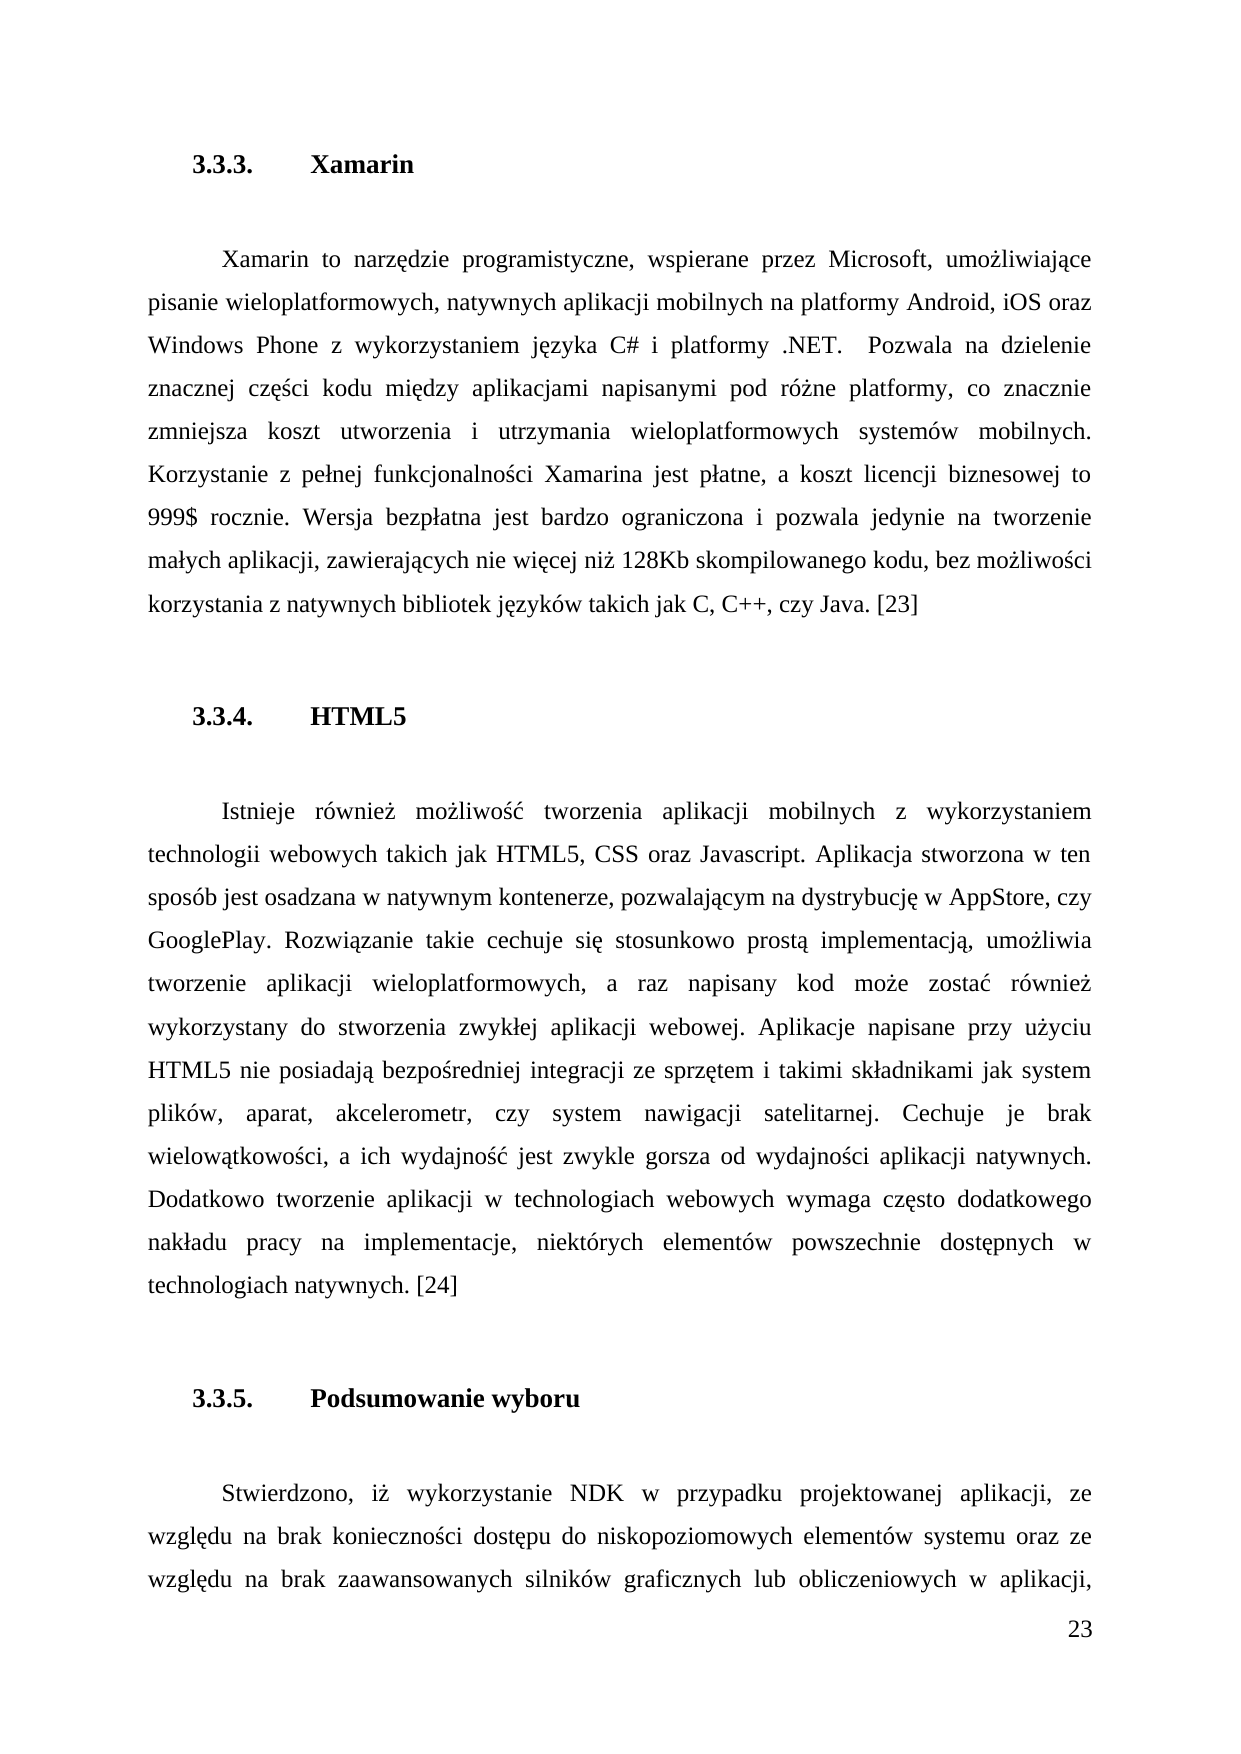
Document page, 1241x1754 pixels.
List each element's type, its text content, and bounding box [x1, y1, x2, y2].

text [148, 1478, 1092, 1593]
text Istnieje również możliwość tworzenia aplikacji mobilnych z wykorzystaniem technologii webowych takich jak HTML5, CSS oraz Javascript. Aplikacja stworzona w ten sposób jest osadzana w natywnym kontenerze, pozwalającym na dystrybucję w AppStore, czy GooglePlay. Rozwiązanie takie cechuje się stosunkowo prostą implementacją, umożliwia tworzenie aplikacji wieloplatformowych, a raz napisany kod może zostać również wykorzystany do stworzenia zwykłej aplikacji webowej. Aplikacje napisane przy użyciu HTML5 nie posiadają bezpośredniej integracji ze sprzętem i takimi składnikami jak system plików, aparat, akcelerometr, czy system nawigacji satelitarnej. Cechuje je brak wielowątkowości, a ich wydajność jest zwykle gorsza od wydajności aplikacji natywnych. Dodatkowo tworzenie aplikacji w technologiach webowych wymaga często dodatkowego nakładu pracy na implementacje, niektórych elementów powszechnie dostępnych w technologiach natywnych. [24] [148, 796, 1092, 1299]
text Xamarin to narzędzie programistyczne, wspierane przez Microsoft, umożliwiające pisanie wieloplatformowych, natywnych aplikacji mobilnych na platformy Android, iOS oraz Windows Phone z wykorzystaniem języka C# i platformy .NET. Pozwala na dzielenie znacznej części kodu między aplikacjami napisanymi pod różne platformy, co znacznie zmniejsza koszt utworzenia i utrzymania wieloplatformowych systemów mobilnych. Korzystanie z pełnej funkcjonalności Xamarina jest płatne, a koszt licencji biznesowej to 999$ rocznie. Wersja bezpłatna jest bardzo ograniczona i pozwala jedynie na tworzenie małych aplikacji, zawierających nie więcej niż 128Kb skompilowanego kodu, bez możliwości korzystania z natywnych bibliotek języków takich jak C, C++, czy Java. [23] [148, 244, 1092, 617]
subtitle Xamarin [192, 148, 1092, 179]
subtitle Podsumowanie wyboru [192, 1382, 1092, 1413]
subtitle HTML5 [192, 700, 1092, 731]
